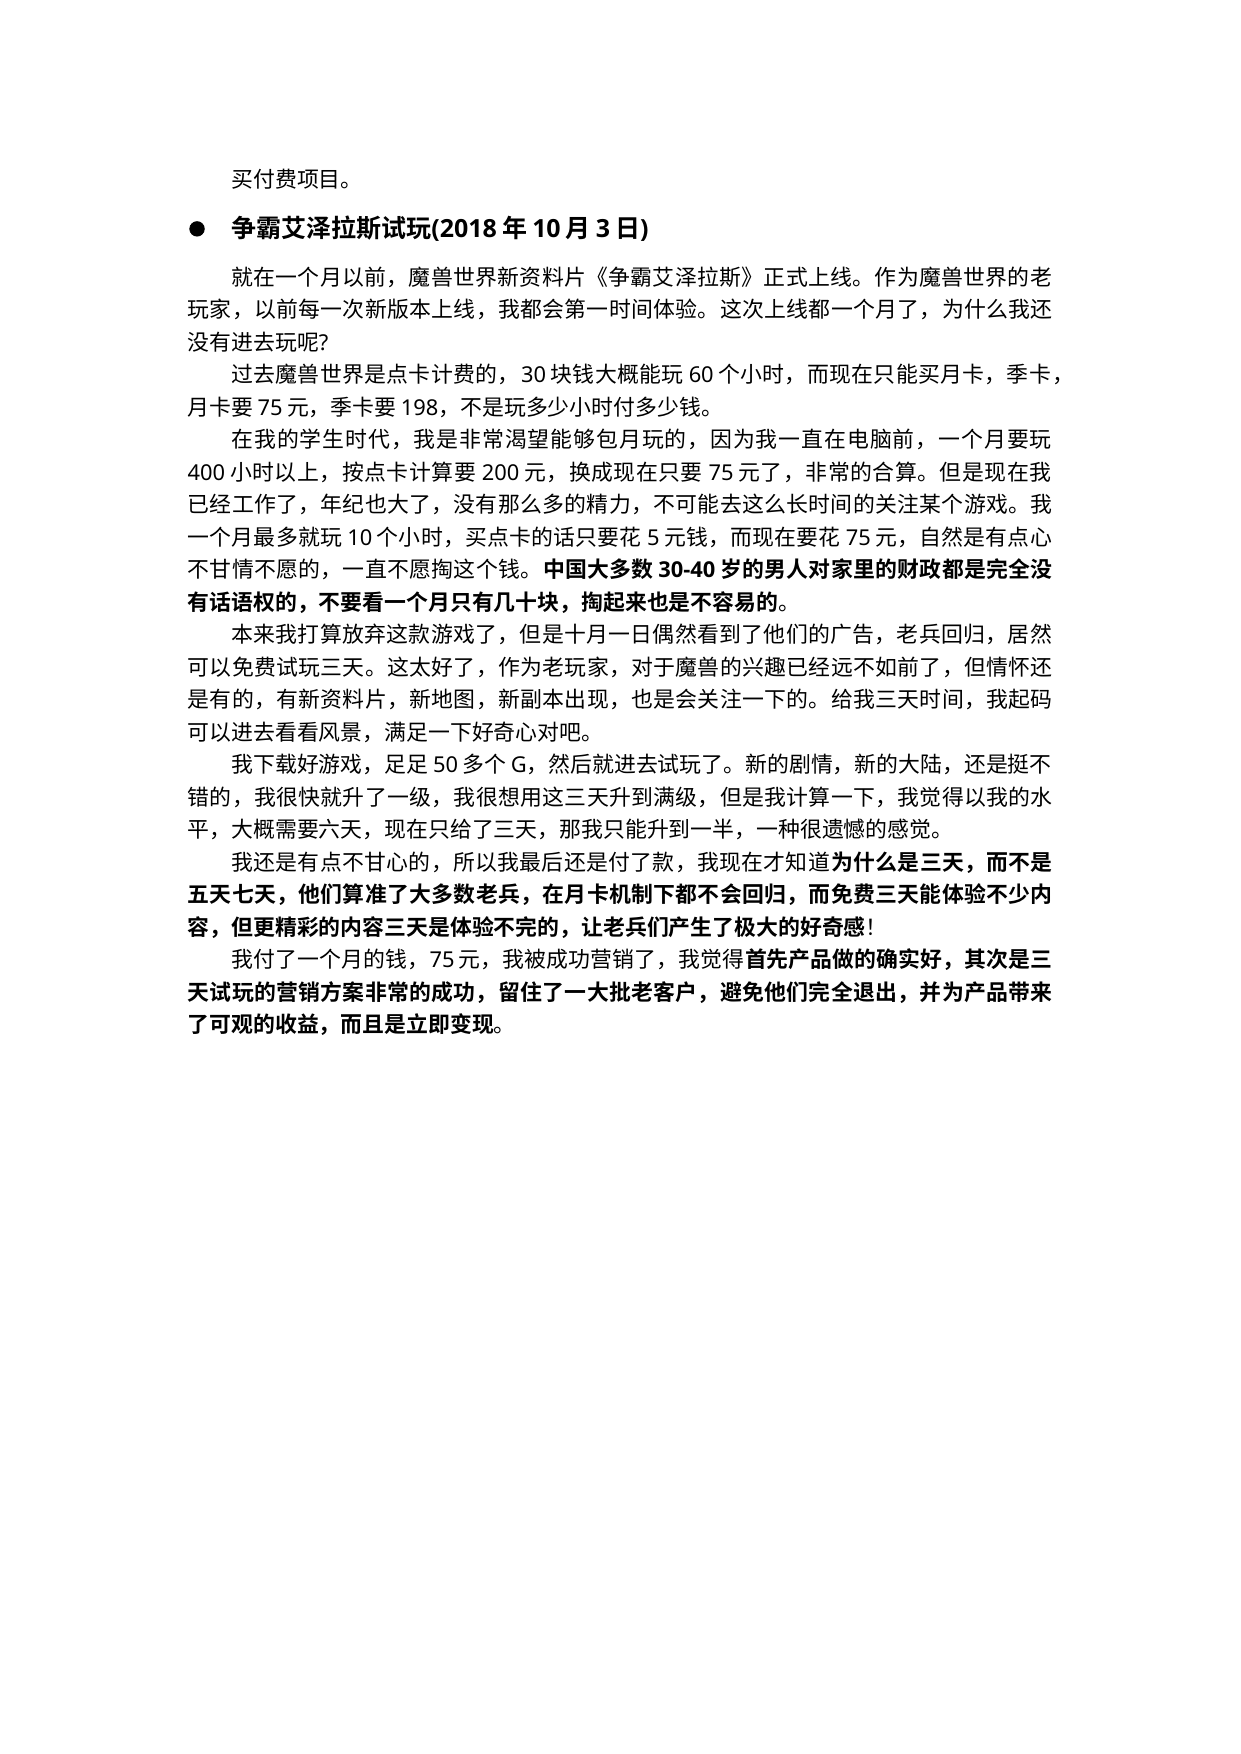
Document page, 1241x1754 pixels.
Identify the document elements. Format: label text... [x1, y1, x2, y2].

list 争霸艾泽拉斯试玩(2018年10月3日) [187, 194, 1053, 259]
text 我还是有点不甘心的，所以我最后还是付了款，我现在才知道为什么是三天，而不是五天七天，他们算准了大多数老兵，在月卡机制下都不会回归，而免费三天能体验不少内容，但更精彩的内容三天是体验不完的，让老兵们产生了极大的好奇感！ [187, 844, 1053, 942]
text 我付了一个月的钱，75元，我被成功营销了，我觉得首先产品做的确实好，其次是三天试玩的营销方案非常的成功，留住了一大批老客户，避免他们完全退出，并为产品带来了可观的收益，而且是立即变现。 [187, 942, 1053, 1039]
text 本来我打算放弃这款游戏了，但是十月一日偶然看到了他们的广告，老兵回归，居然可以免费试玩三天。这太好了，作为老玩家，对于魔兽的兴趣已经远不如前了，但情怀还是有的，有新资料片，新地图，新副本出现，也是会关注一下的。给我三天时间，我起码可以进去看看风景，满足一下好奇心对吧。 [187, 617, 1053, 747]
text 过去魔兽世界是点卡计费的，30块钱大概能玩60个小时，而现在只能买月卡，季卡，月卡要75元，季卡要198，不是玩多少小时付多少钱。 [187, 357, 1053, 422]
text 就在一个月以前，魔兽世界新资料片《争霸艾泽拉斯》正式上线。作为魔兽世界的老玩家，以前每一次新版本上线，我都会第一时间体验。这次上线都一个月了，为什么我还没有进去玩呢? [187, 259, 1053, 357]
text 我下载好游戏，足足50多个G，然后就进去试玩了。新的剧情，新的大陆，还是挺不错的，我很快就升了一级，我很想用这三天升到满级，但是我计算一下，我觉得以我的水平，大概需要六天，现在只给了三天，那我只能升到一半，一种很遗憾的感觉。 [187, 747, 1053, 844]
text 在我的学生时代，我是非常渴望能够包月玩的，因为我一直在电脑前，一个月要玩400小时以上，按点卡计算要200元，换成现在只要75元了，非常的合算。但是现在我已经工作了，年纪也大了，没有那么多的精力，不可能去这么长时间的关注某个游戏。我一个月最多就玩10个小时，买点卡的话只要花5元钱，而现在要花75元，自然是有点心不甘情不愿的，一直不愿掏这个钱。中国大多数30-40岁的男人对家里的财政都是完全没有话语权的，不要看一个月只有几十块，掏起来也是不容易的。 [187, 422, 1053, 617]
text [231, 162, 1053, 194]
